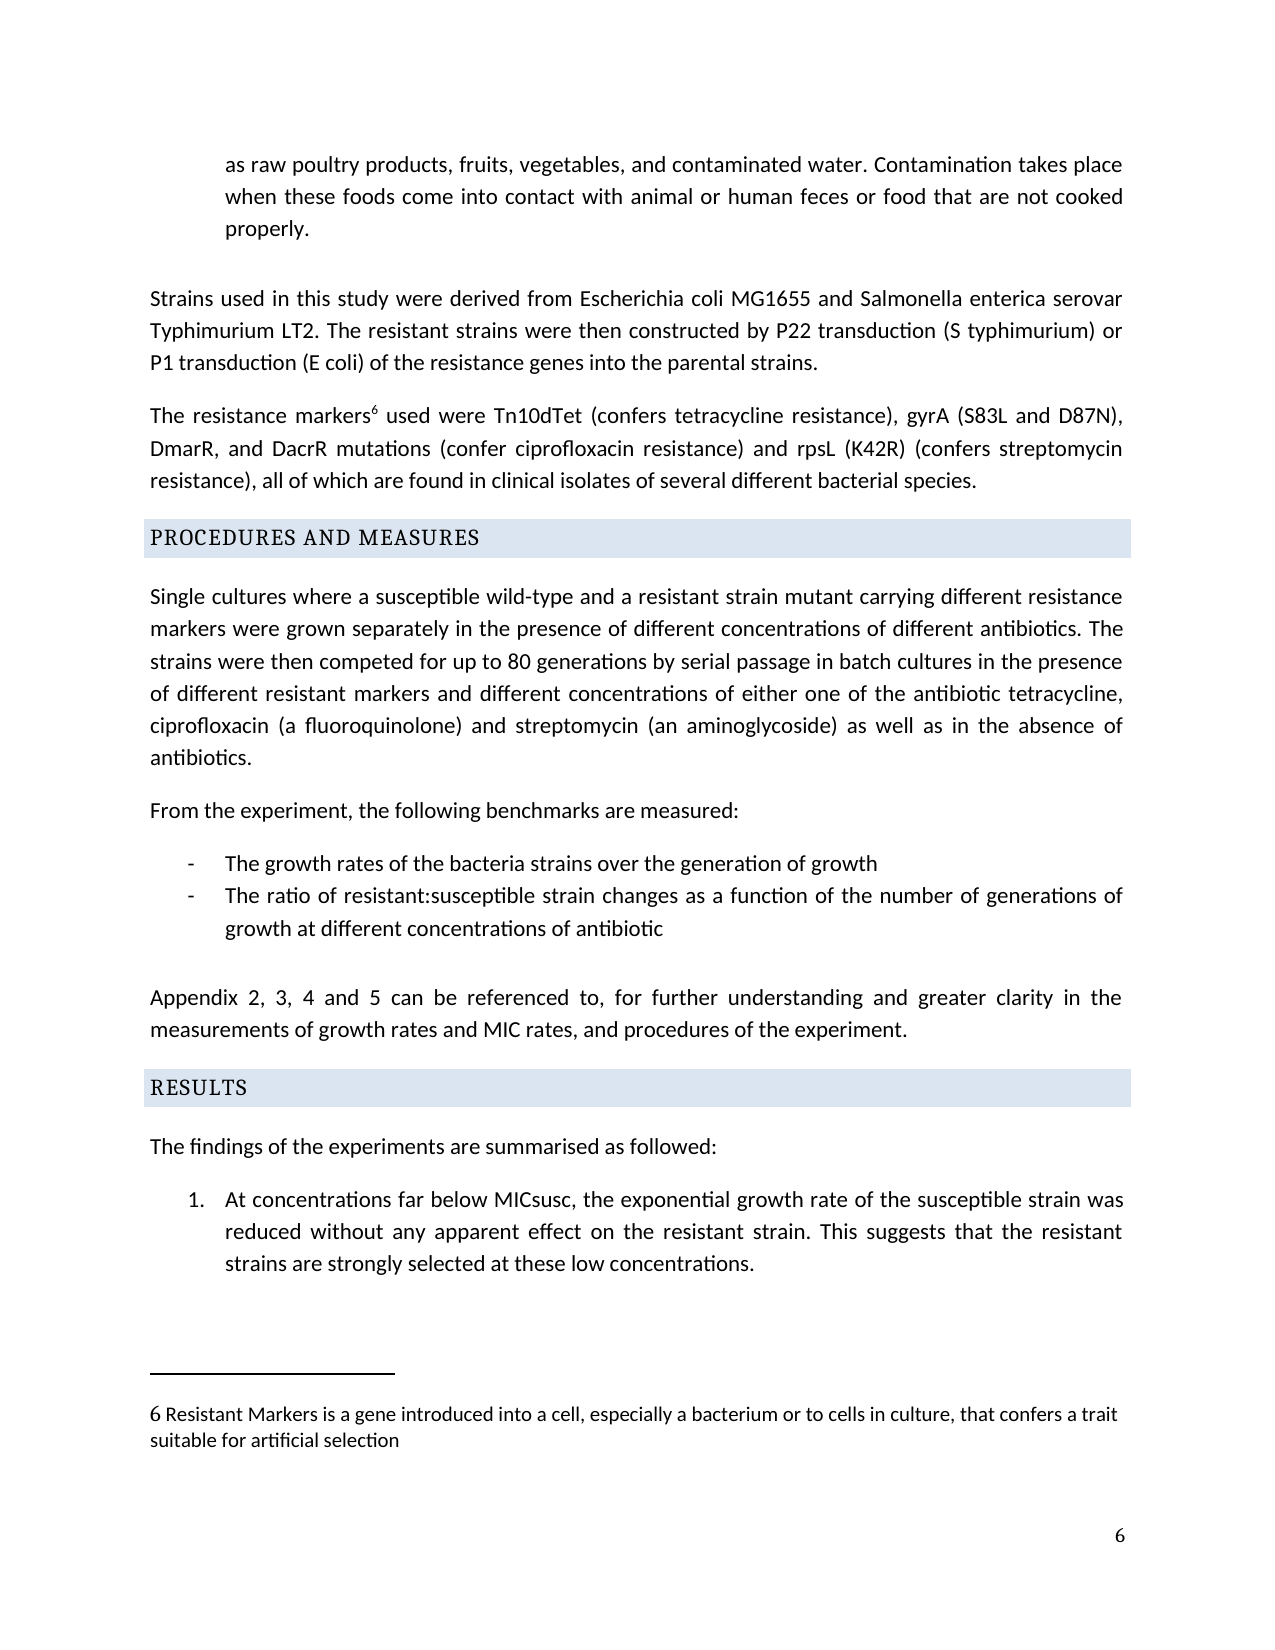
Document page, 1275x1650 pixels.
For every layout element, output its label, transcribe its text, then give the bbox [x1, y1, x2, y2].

subtitle Results [150, 1075, 1125, 1101]
text Strains used in this study were derived from Escherichia coli MG1655 and Salmonella enterica serovar Typhimurium LT2. The resistant strains were then constructed by P22 transduction (S typhimurium) or P1 transduction (E coli) of the resistance genes into the parental strains. [150, 284, 1125, 376]
text From the experiment, the following benchmarks are measured: [150, 796, 1125, 824]
subtitle Procedures and Measures [150, 525, 1125, 551]
list The growth rates of the bacteria strains over the generation of growth [187, 849, 1125, 877]
list The ratio of resistant:susceptible strain changes as a function of the number of generations of growth at different concentrations of antibiotic [187, 882, 1125, 942]
text Single cultures where a susceptible wild-type and a resistant strain mutant carrying different resistance markers were grown separately in the presence of different concentrations of different antibiotics. The strains were then competed for up to 80 generations by serial passage in batch cultures in the presence of different resistant markers and different concentrations of either one of the antibiotic tetracycline, ciprofloxacin (a fluoroquinolone) and streptomycin (an aminoglycoside) as well as in the absence of antibiotics. [150, 582, 1125, 771]
list At concentrations far below MICsusc, the exponential growth rate of the susceptible strain was reduced without any apparent effect on the resistant strain. This suggests that the resistant strains are strongly selected at these low concentrations. [187, 1185, 1125, 1278]
text The findings of the experiments are summarised as followed: [150, 1132, 1125, 1160]
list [187, 150, 1125, 242]
text Appendix 2, 3, 4 and 5 can be referenced to, for further understanding and greater clarity in the measurements of growth rates and MIC rates, and procedures of the experiment. [150, 983, 1125, 1044]
text The resistance markers used were Tn10dTet (confers tetracycline resistance), gyrA (S83L and D87N), DmarR, and DacrR mutations (confer ciprofloxacin resistance) and rpsL (K42R) (confers streptomycin resistance), all of which are found in clinical isolates of several different bacterial species. [150, 401, 1125, 494]
